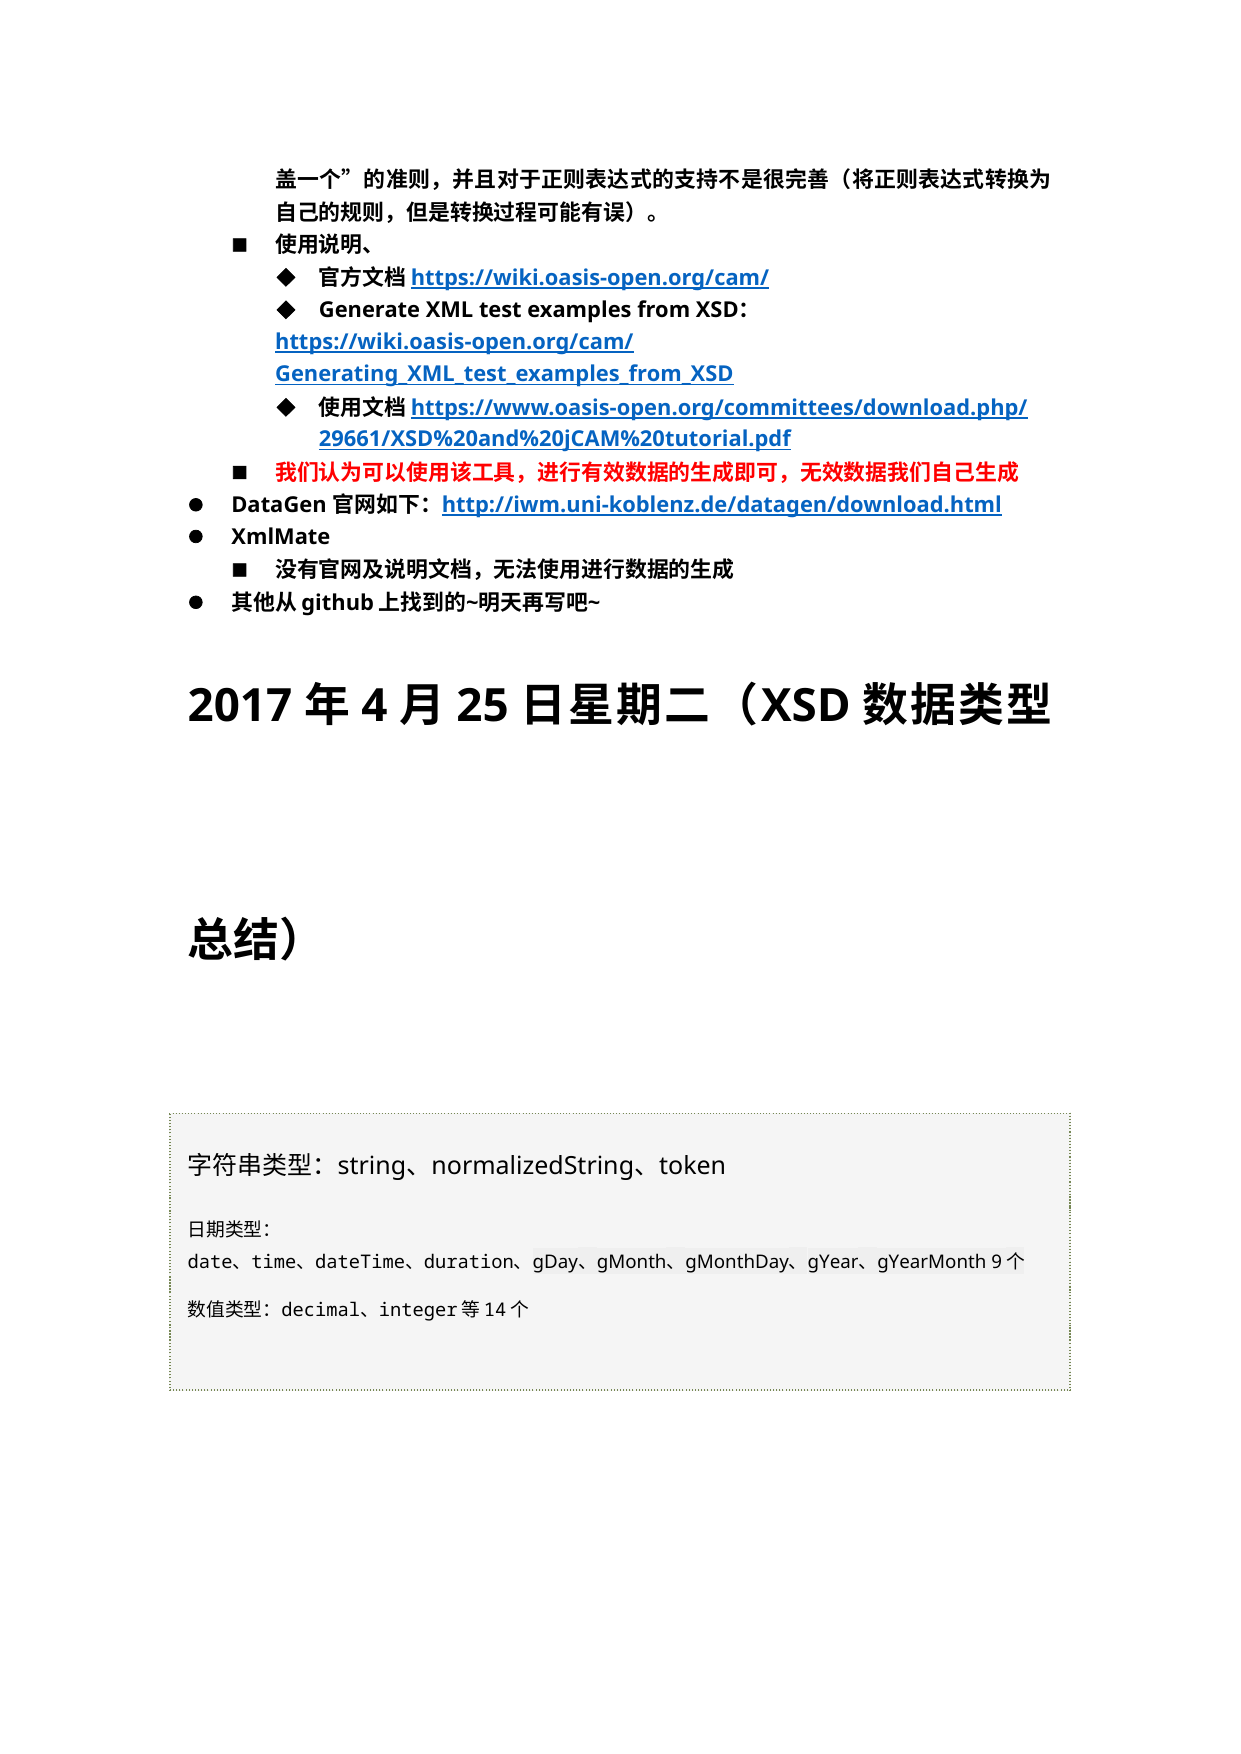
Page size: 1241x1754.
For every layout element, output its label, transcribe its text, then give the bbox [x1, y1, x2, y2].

list DataGen 官网如下：http://iwm.uni-koblenz.de/datagen/download.html [187, 487, 1053, 519]
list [231, 162, 1053, 227]
list 官方文档https://wiki.oasis-open.org/cam/ [275, 259, 1053, 292]
text 日期类型：date、time、dateTime、duration、gDay、gMonth、gMonthDay、gYear、gYearMonth 9个 [169, 1193, 1071, 1274]
text 字符串类型：string、normalizedString、token [169, 1113, 1071, 1193]
text https://wiki.oasis-open.org/cam/Generating_XML_test_examples_from_XSD [275, 324, 1053, 389]
list 没有官网及说明文档，无法使用进行数据的生成 [231, 552, 1053, 584]
list 其他从github上找到的~明天再写吧~ [187, 584, 1053, 617]
list XmlMate [187, 519, 1053, 552]
text 数值类型：decimal、integer等14个 [169, 1274, 1071, 1322]
list 使用说明、 [231, 227, 1053, 259]
subtitle 2017年4月25日星期二（XSD数据类型总结） [187, 652, 1053, 985]
list 使用文档https://www.oasis-open.org/committees/download.php/29661/XSD%20and%20jCAM%20tutorial.pdf [275, 389, 1053, 454]
list 我们认为可以使用该工具，进行有效数据的生成即可，无效数据我们自己生成 [231, 454, 1053, 487]
list Generate XML test examples from XSD： [275, 292, 1053, 324]
